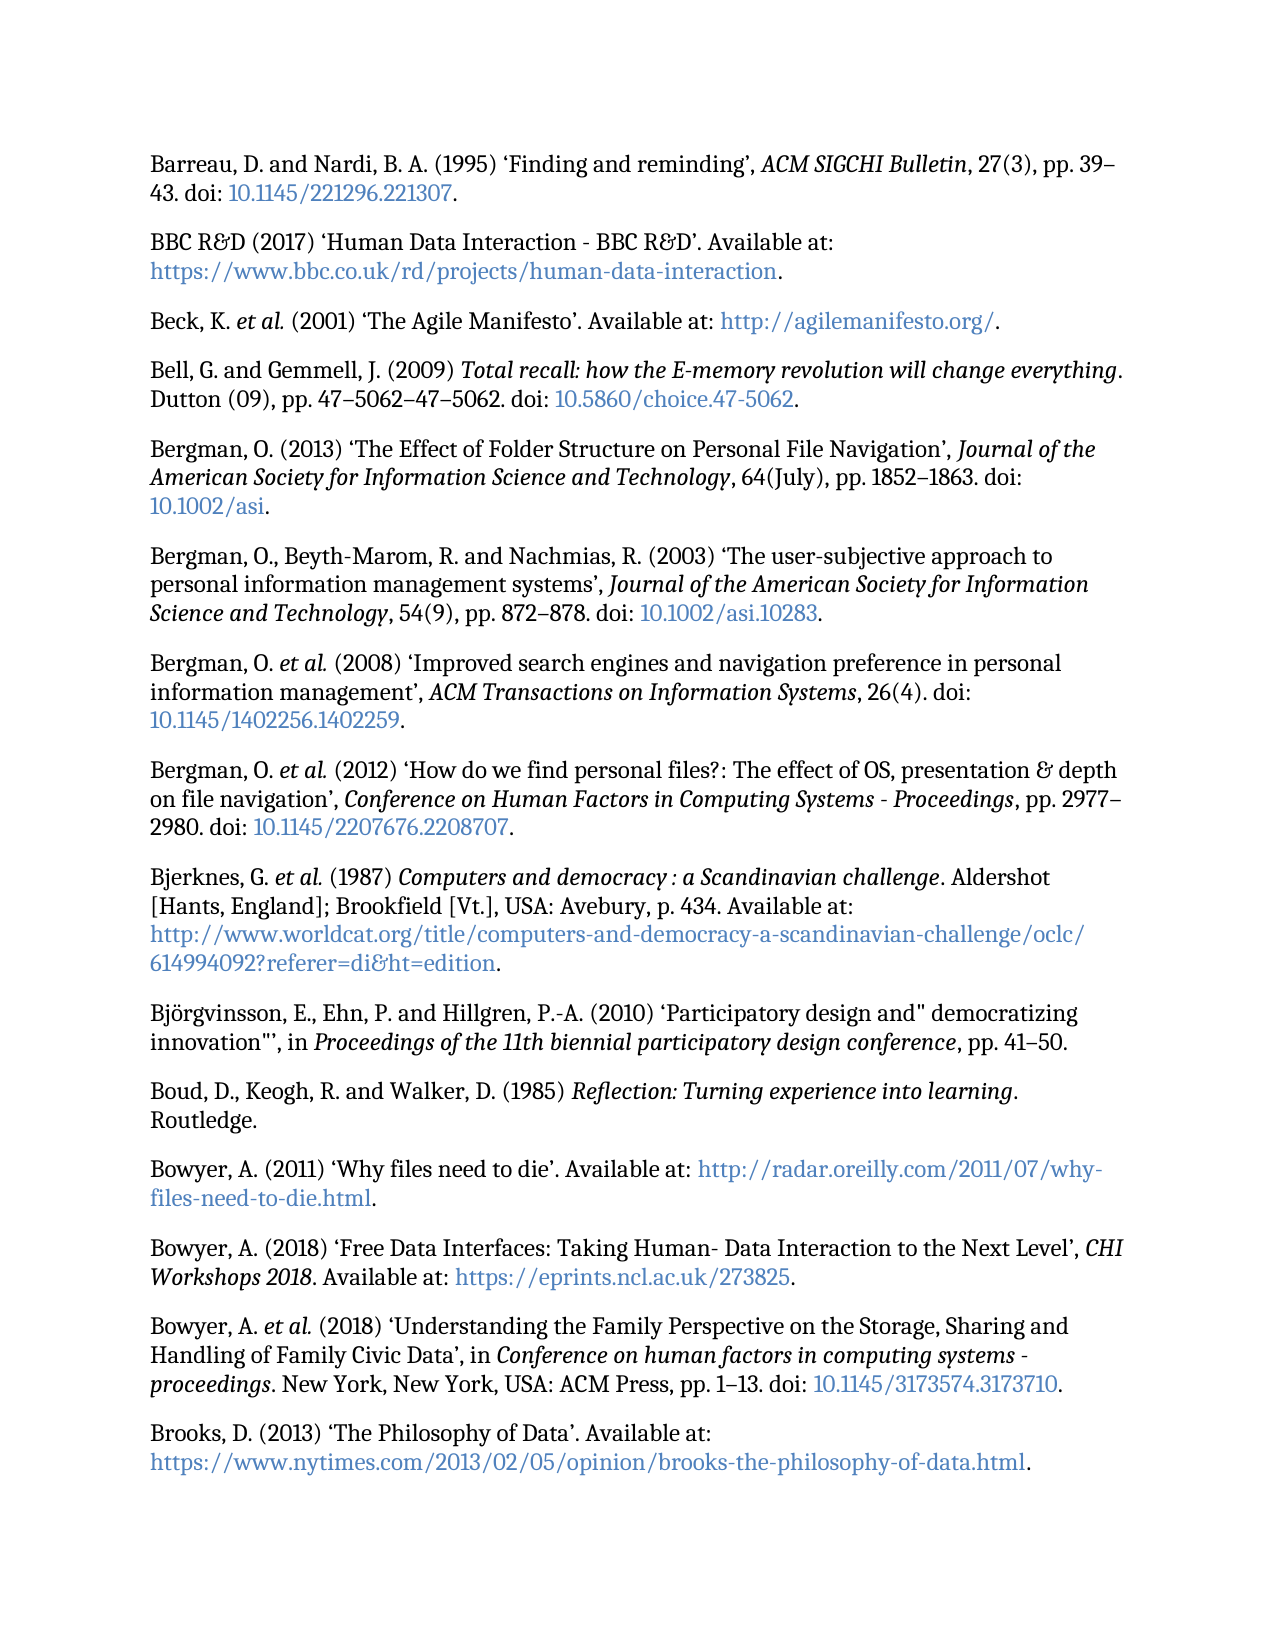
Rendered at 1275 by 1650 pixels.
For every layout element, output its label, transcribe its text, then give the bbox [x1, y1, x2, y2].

text Bjerknes, G. et al. (1987) Computers and democracy : a Scandinavian challenge. Aldershot [Hants, England]; Brookfield [Vt.], USA: Avebury, p. 434. Available at: http://www.worldcat.org/title/computers-and-democracy-a-scandinavian-challenge/oclc/614994092?referer=di&ht=edition. [150, 863, 1125, 978]
text Bell, G. and Gemmell, J. (2009) Total recall: how the E-memory revolution will change everything. Dutton (09), pp. 47–5062–47–5062. doi: 10.5860/choice.47-5062. [150, 356, 1125, 414]
text Bergman, O. et al. (2008) ‘Improved search engines and navigation preference in personal information management’, ACM Transactions on Information Systems, 26(4). doi: 10.1145/1402256.1402259. [150, 649, 1125, 735]
text Björgvinsson, E., Ehn, P. and Hillgren, P.-A. (2010) ‘Participatory design and" democratizing innovation"’, in Proceedings of the 11th biennial participatory design conference, pp. 41–50. [150, 999, 1125, 1056]
text BBC R&D (2017) ‘Human Data Interaction - BBC R&D’. Available at: https://www.bbc.co.uk/rd/projects/human-data-interaction. [150, 228, 1125, 286]
text Bergman, O. (2013) ‘The Effect of Folder Structure on Personal File Navigation’, Journal of the American Society for Information Science and Technology, 64(July), pp. 1852–1863. doi: 10.1002/asi. [150, 434, 1125, 521]
text Bowyer, A. et al. (2018) ‘Understanding the Family Perspective on the Storage, Sharing and Handling of Family Civic Data’, in Conference on human factors in computing systems - proceedings. New York, New York, USA: ACM Press, pp. 1–13. doi: 10.1145/3173574.3173710. [150, 1312, 1125, 1398]
text Beck, K. et al. (2001) ‘The Agile Manifesto’. Available at: http://agilemanifesto.org/. [150, 307, 1125, 335]
text Boud, D., Keogh, R. and Walker, D. (1985) Reflection: Turning experience into learning. Routledge. [150, 1077, 1125, 1134]
text Bowyer, A. (2018) ‘Free Data Interfaces: Taking Human- Data Interaction to the Next Level’, CHI Workshops 2018. Available at: https://eprints.ncl.ac.uk/273825. [150, 1234, 1125, 1291]
text Bergman, O. et al. (2012) ‘How do we find personal files?: The effect of OS, presentation & depth on file navigation’, Conference on Human Factors in Computing Systems - Proceedings, pp. 2977–2980. doi: 10.1145/2207676.2208707. [150, 756, 1125, 842]
text Bergman, O., Beyth-Marom, R. and Nachmias, R. (2003) ‘The user-subjective approach to personal information management systems’, Journal of the American Society for Information Science and Technology, 54(9), pp. 872–878. doi: 10.1002/asi.10283. [150, 542, 1125, 628]
text Bowyer, A. (2011) ‘Why files need to die’. Available at: http://radar.oreilly.com/2011/07/why-files-need-to-die.html. [150, 1155, 1125, 1213]
text Barreau, D. and Nardi, B. A. (1995) ‘Finding and reminding’, ACM SIGCHI Bulletin, 27(3), pp. 39–43. doi: 10.1145/221296.221307. [150, 150, 1125, 207]
text Brooks, D. (2013) ‘The Philosophy of Data’. Available at: https://www.nytimes.com/2013/02/05/opinion/brooks-the-philosophy-of-data.html. [150, 1419, 1125, 1477]
